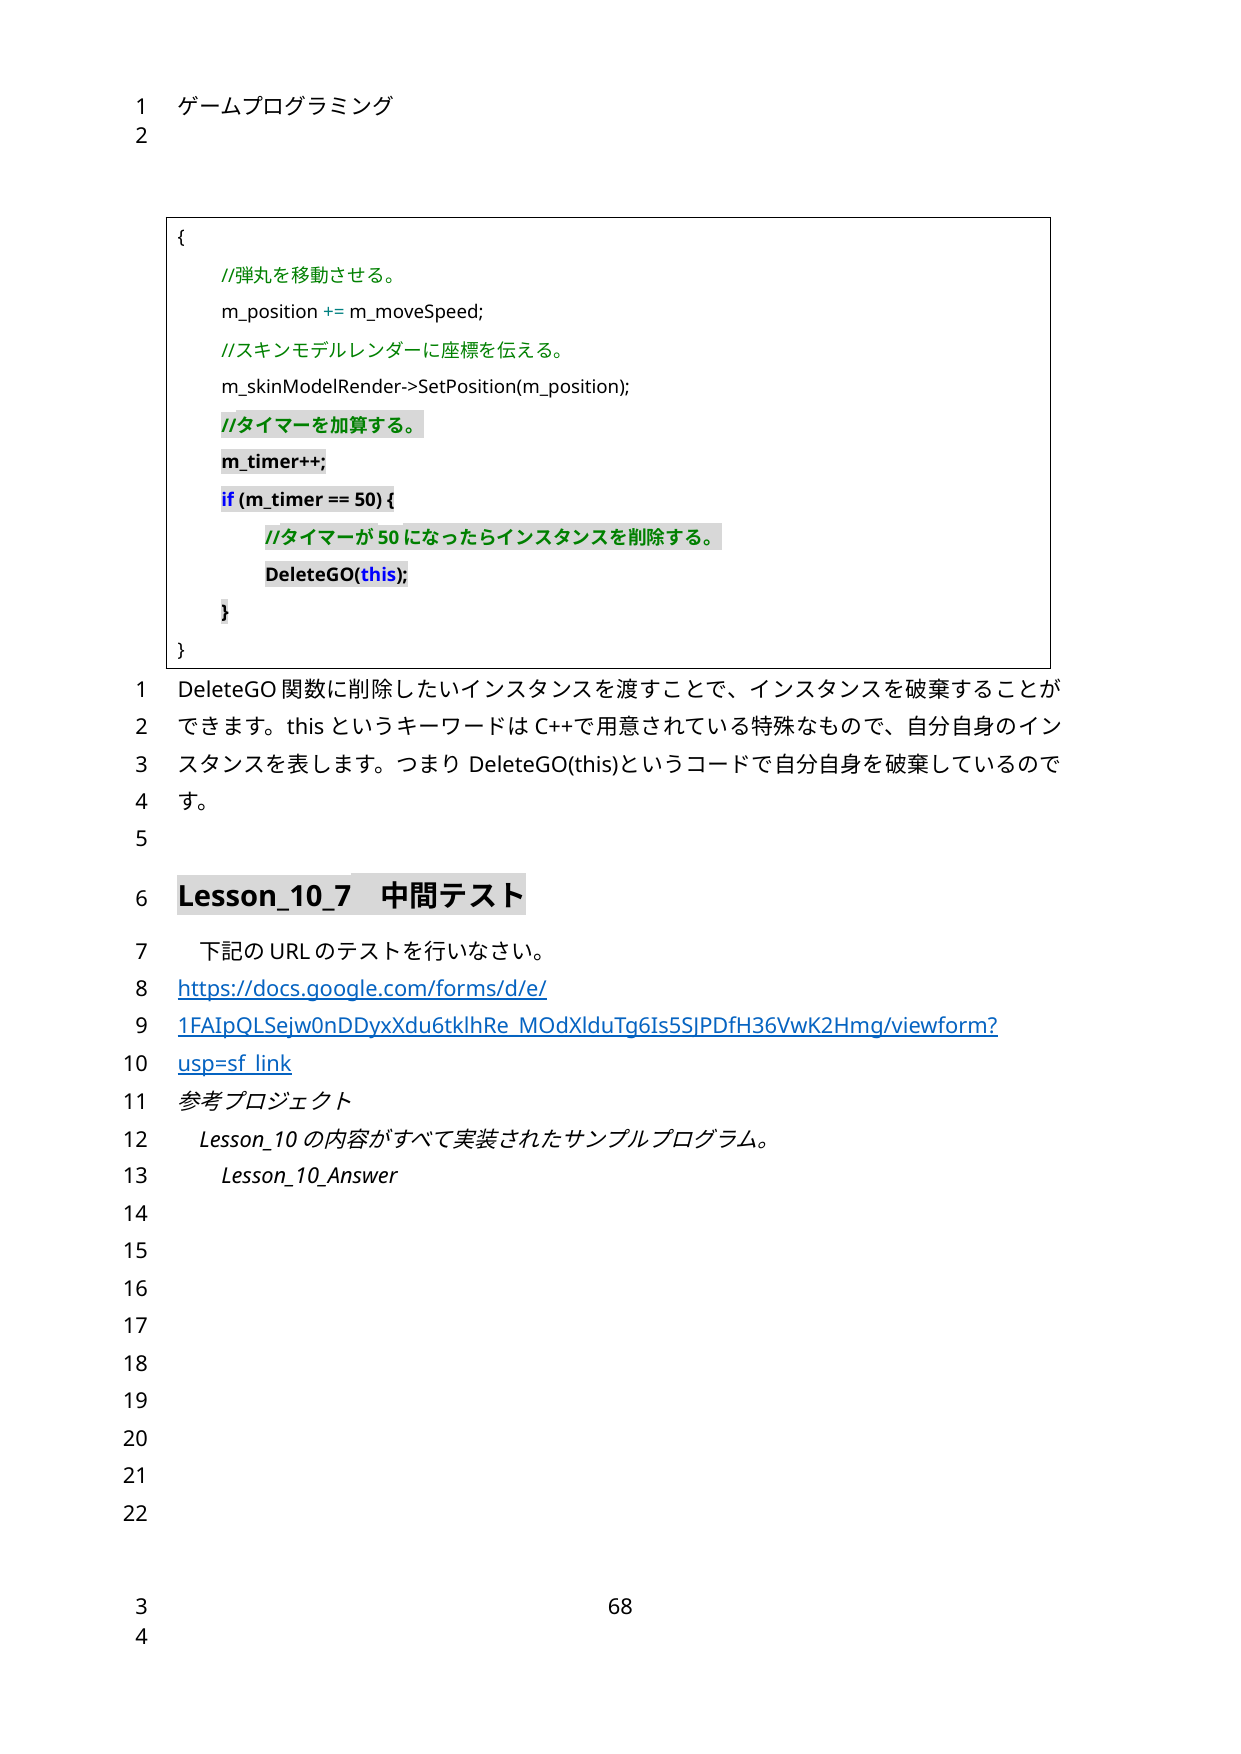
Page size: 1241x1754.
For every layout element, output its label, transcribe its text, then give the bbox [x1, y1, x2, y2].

text 下記のURLのテストを行いなさい。 [177, 931, 1063, 969]
text Lesson_10_Answer [177, 1156, 1063, 1194]
text DeleteGO関数に削除したいインスタンスを渡すことで、インスタンスを破棄することができます。thisというキーワードはC++で用意されている特殊なもので、自分自身のインスタンスを表します。つまりDeleteGO(this)というコードで自分自身を破棄しているのです。 [177, 669, 1063, 819]
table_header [167, 218, 1050, 668]
text Lesson_10の内容がすべて実装されたサンプルプログラム。 [177, 1119, 1063, 1156]
text 参考プロジェクト [177, 1081, 1063, 1119]
subtitle Lesson_10_7 中間テスト [177, 856, 1063, 931]
text https://docs.google.com/forms/d/e/1FAIpQLSejw0nDDyxXdu6tklhRe_MOdXlduTg6Is5SJPDfH36VwK2Hmg/viewform?usp=sf_link [177, 969, 1063, 1081]
